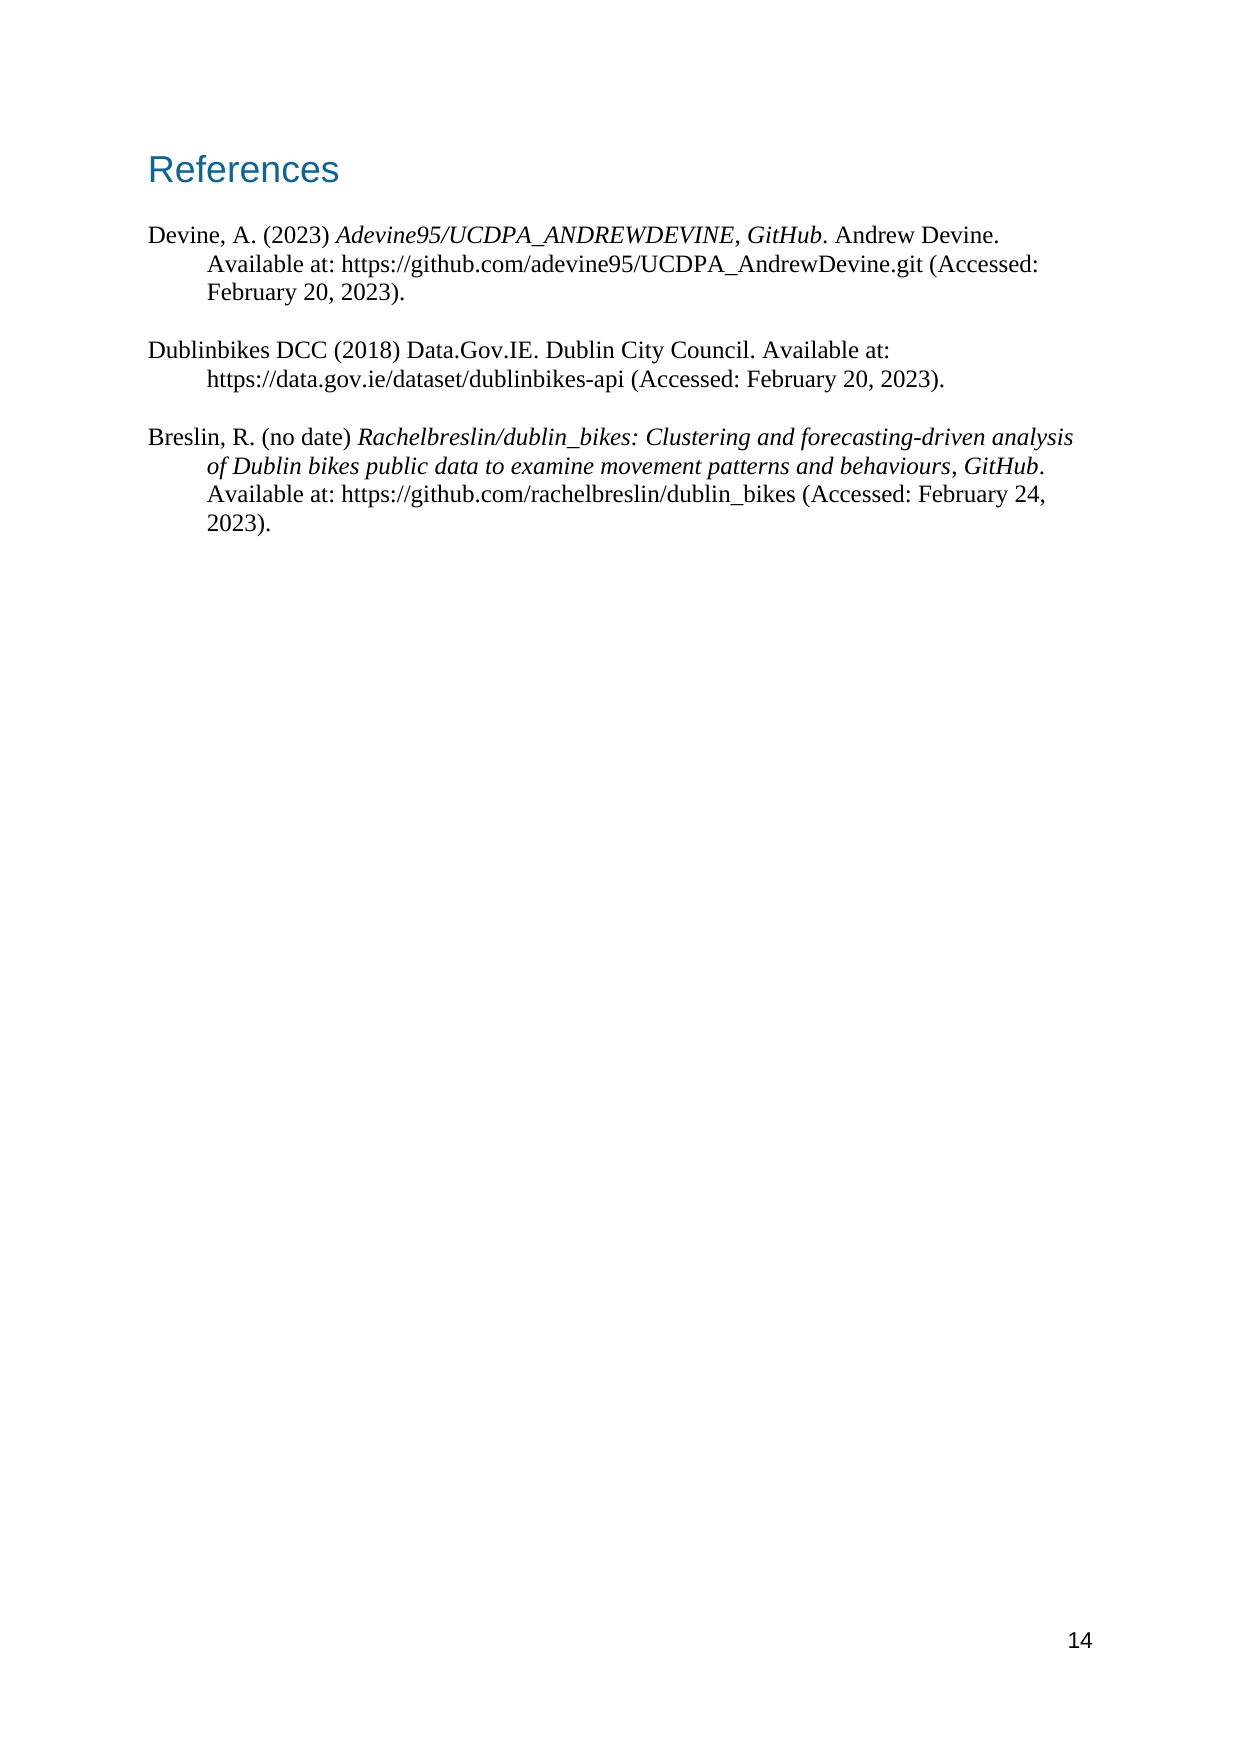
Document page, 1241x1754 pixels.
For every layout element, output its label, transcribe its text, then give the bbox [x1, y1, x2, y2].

subtitle References [148, 148, 1093, 191]
text Dublinbikes DCC (2018) Data.Gov.IE. Dublin City Council. Available at: https://data.gov.ie/dataset/dublinbikes-api (Accessed: February 20, 2023). [148, 335, 1093, 393]
text Devine, A. (2023) Adevine95/UCDPA_ANDREWDEVINE, GitHub. Andrew Devine. Available at: https://github.com/adevine95/UCDPA_AndrewDevine.git (Accessed: February 20, 2023). [148, 220, 1093, 306]
text Breslin, R. (no date) Rachelbreslin/dublin_bikes: Clustering and forecasting-driven analysis of Dublin bikes public data to examine movement patterns and behaviours, GitHub. Available at: https://github.com/rachelbreslin/dublin_bikes (Accessed: February 24, 2023). [148, 422, 1093, 537]
